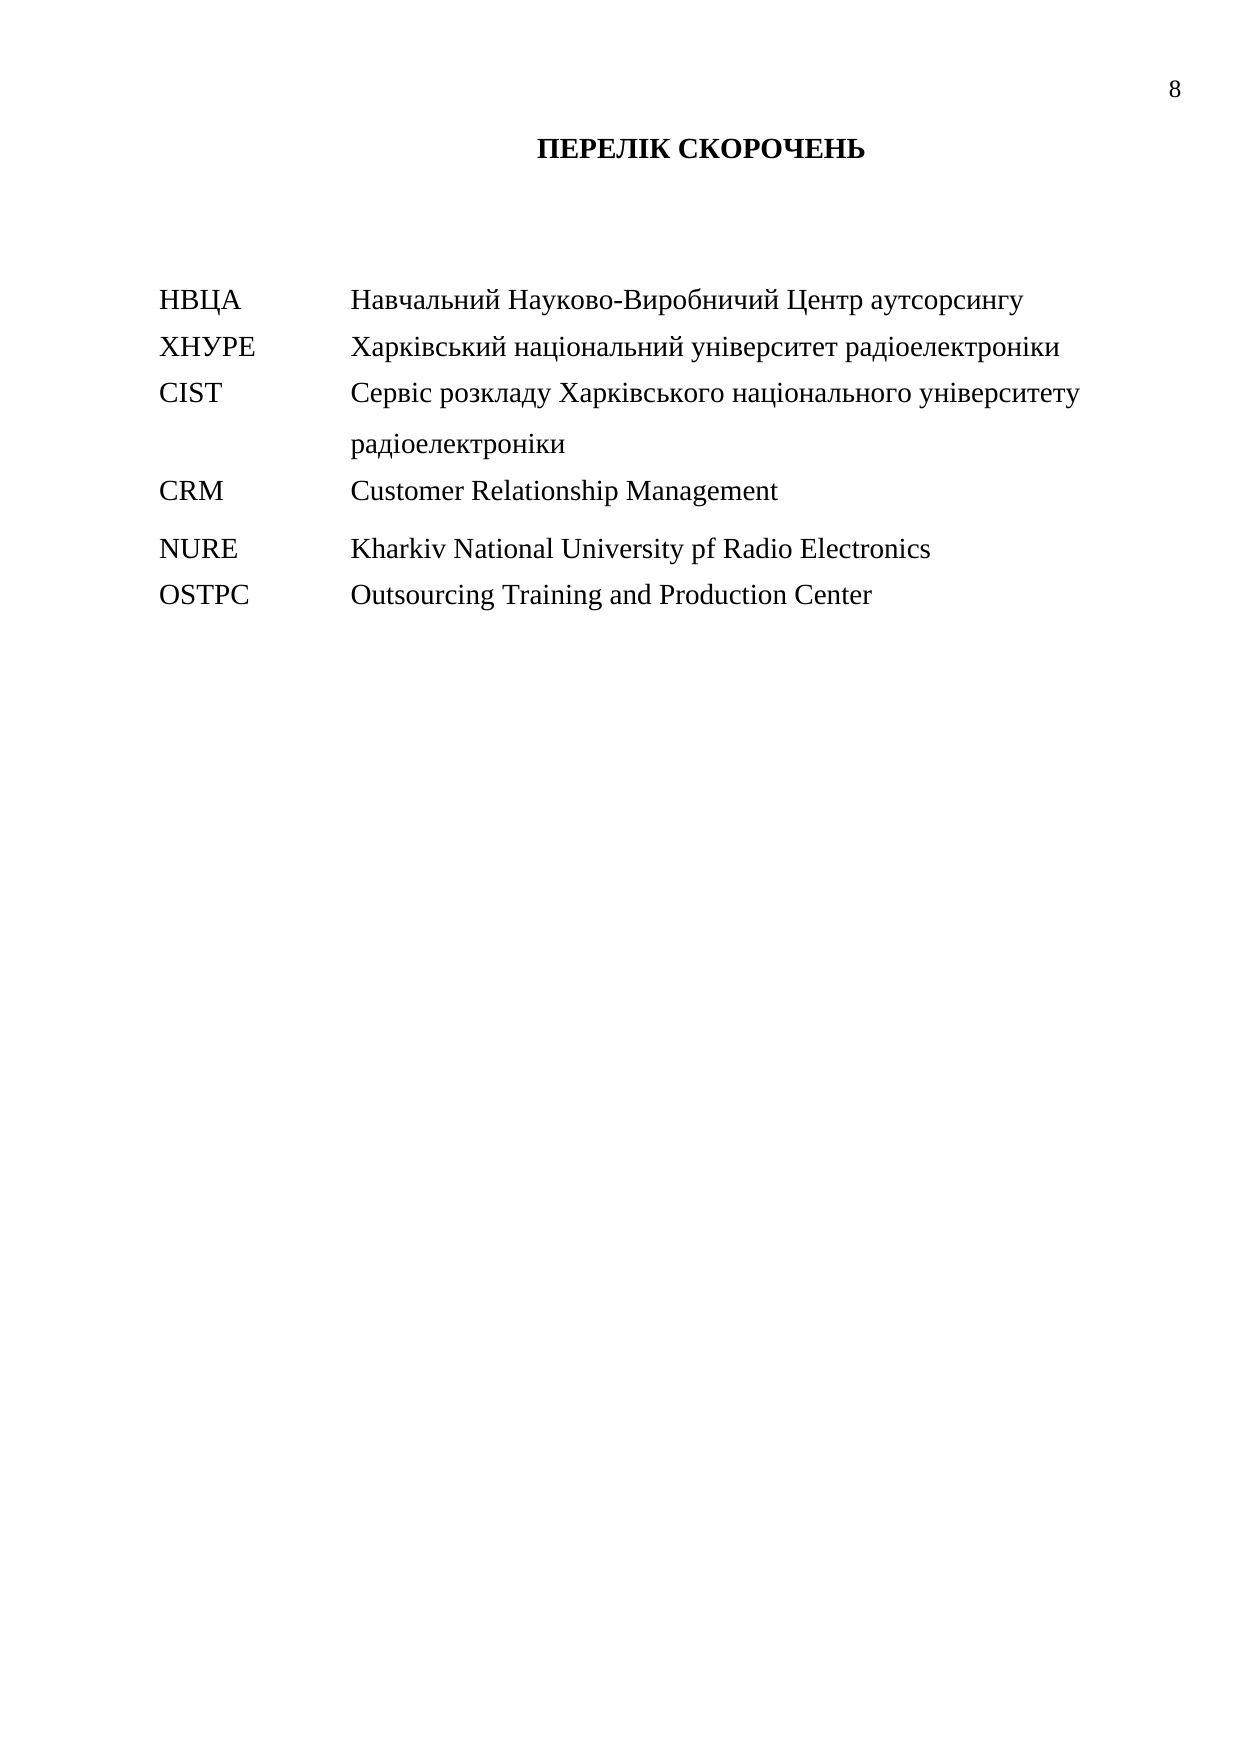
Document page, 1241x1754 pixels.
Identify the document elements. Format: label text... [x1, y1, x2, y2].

table_cell ХНУРЕ [148, 329, 339, 376]
table_cell Customer Relationship Management [339, 473, 1180, 531]
table_cell Сервіс розкладу Харківського національного університету радіоелектроніки [339, 376, 1180, 473]
table_cell OSTPC [148, 578, 339, 624]
table_cell Харківський національний університет радіоелектроніки [339, 329, 1180, 376]
table_cell NURE [148, 531, 339, 577]
table_cell CIST [148, 376, 339, 473]
table_header Навчальний Науково-Виробничий Центр аутсорсингу [339, 282, 1180, 329]
table_cell CRM [148, 473, 339, 531]
table_cell Kharkiv National University pf Radio Electronics [339, 531, 1180, 577]
text ПЕРЕЛІК СКОРОЧЕНЬ [148, 131, 1181, 165]
table_header НВЦА [148, 282, 339, 329]
table_cell Outsourcing Training and Production Center [339, 578, 1180, 624]
